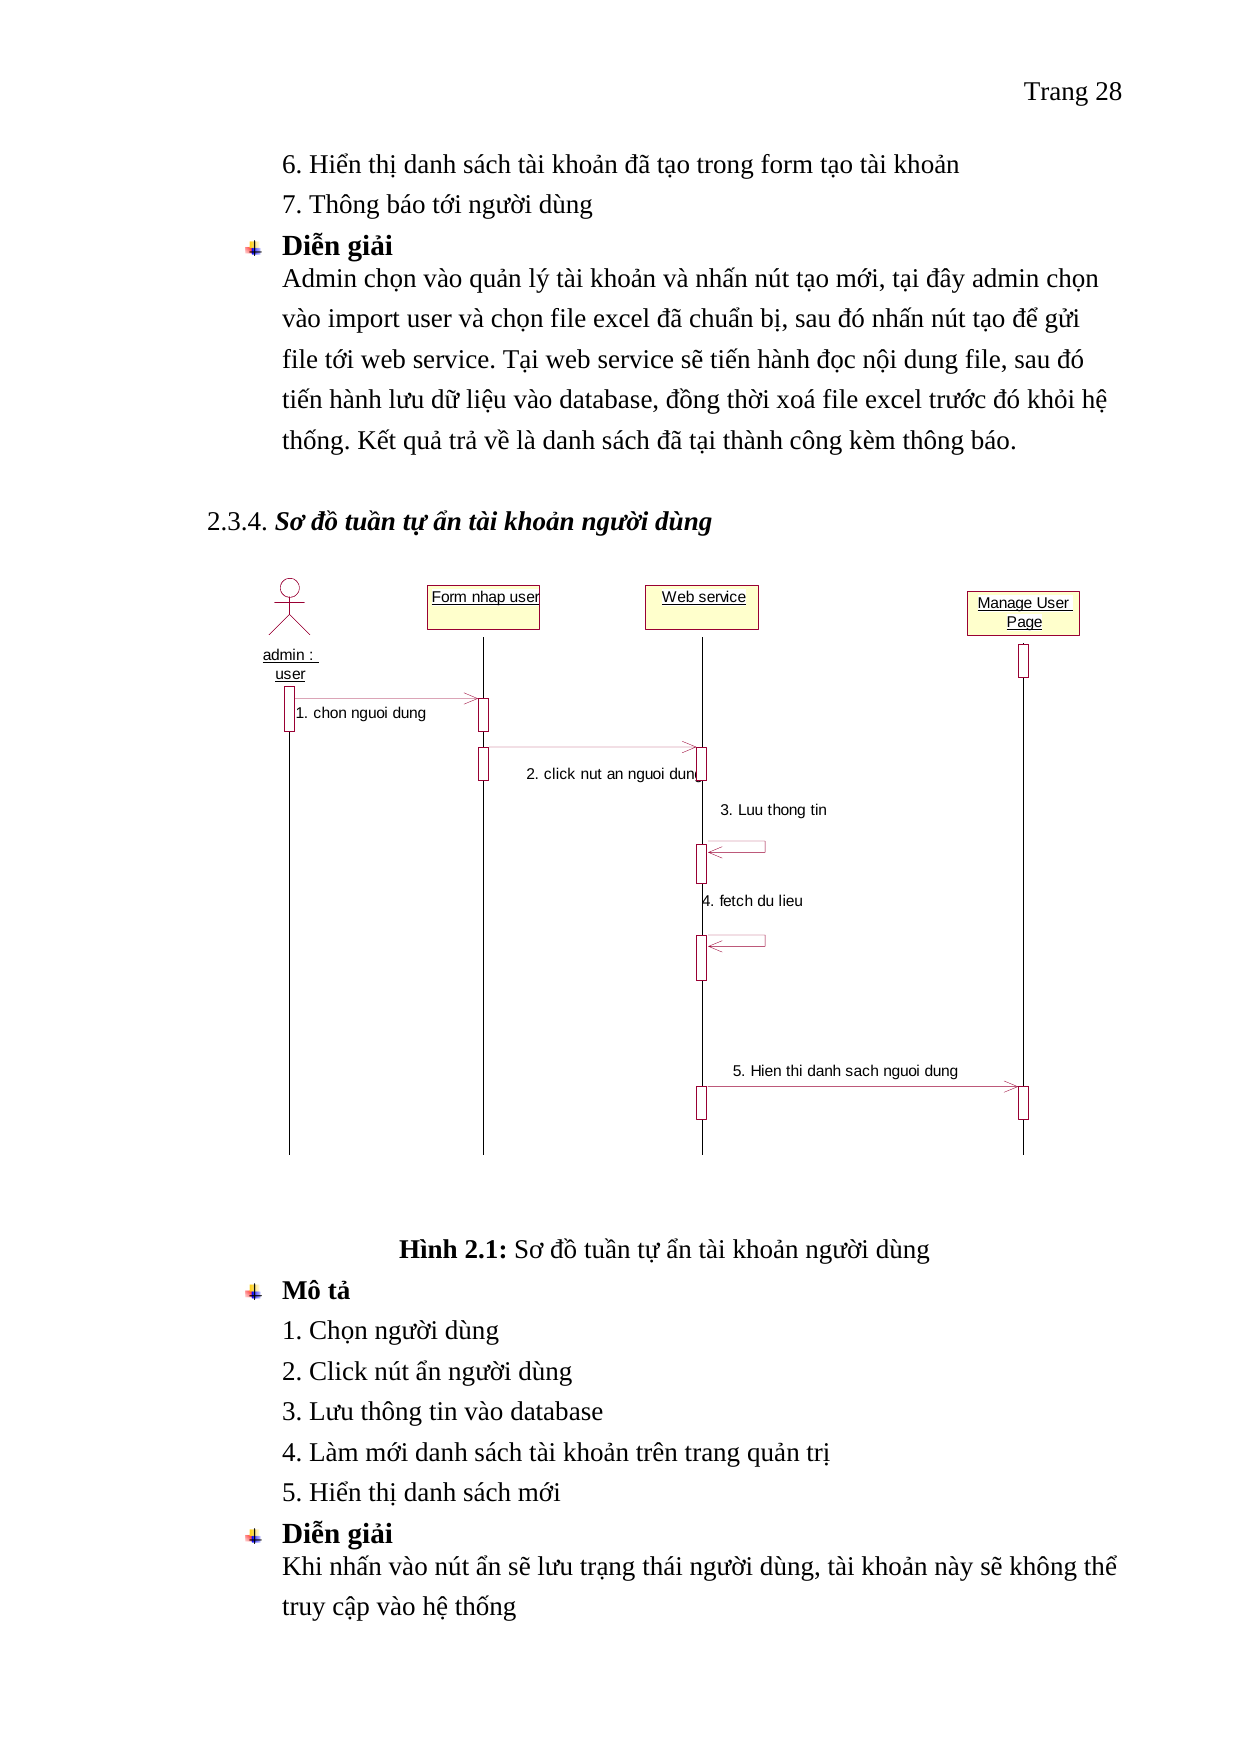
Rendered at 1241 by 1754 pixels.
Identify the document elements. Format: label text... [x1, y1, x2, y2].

text Sơ đồ tuần tự ẩn tài khoản người dùng [207, 1234, 1122, 1265]
text Khi nhấn vào nút ẩn sẽ lưu trạng thái người dùng, tài khoản này sẽ không thể truy cập vào hệ thống [282, 1550, 1122, 1622]
list Diễn giải [244, 1517, 1122, 1550]
picture [245, 1527, 262, 1544]
text Sơ đồ tuần tự ẩn tài khoản người dùng [207, 504, 1122, 536]
text 3. Lưu thông tin vào database [282, 1395, 1122, 1426]
list Diễn giải [244, 228, 1122, 262]
text Admin chọn vào quản lý tài khoản và nhấn nút tạo mới, tại đây admin chọn vào import user và chọn file excel đã chuẩn bị, sau đó nhấn nút tạo để gửi file tới web service. Tại web service sẽ tiến hành đọc nội dung file, sau đó tiến hành lưu dữ liệu vào database, đồng thời xoá file excel trước đó khỏi hệ thống. Kết quả trả về là danh sách đã tại thành công kèm thông báo. [282, 262, 1122, 455]
text 1. Chọn người dùng [282, 1314, 1122, 1346]
text 2. Click nút ẩn người dùng [282, 1355, 1122, 1386]
picture [245, 239, 262, 256]
text 4. Làm mới danh sách tài khoản trên trang quản trị [282, 1436, 1122, 1467]
text 6. Hiển thị danh sách tài khoản đã tạo trong form tạo tài khoản [282, 148, 1122, 179]
list Mô tả [244, 1274, 1122, 1305]
text 7. Thông báo tới người dùng [282, 188, 1122, 219]
text 5. Hiển thị danh sách mới [282, 1476, 1122, 1507]
picture [245, 1282, 262, 1300]
